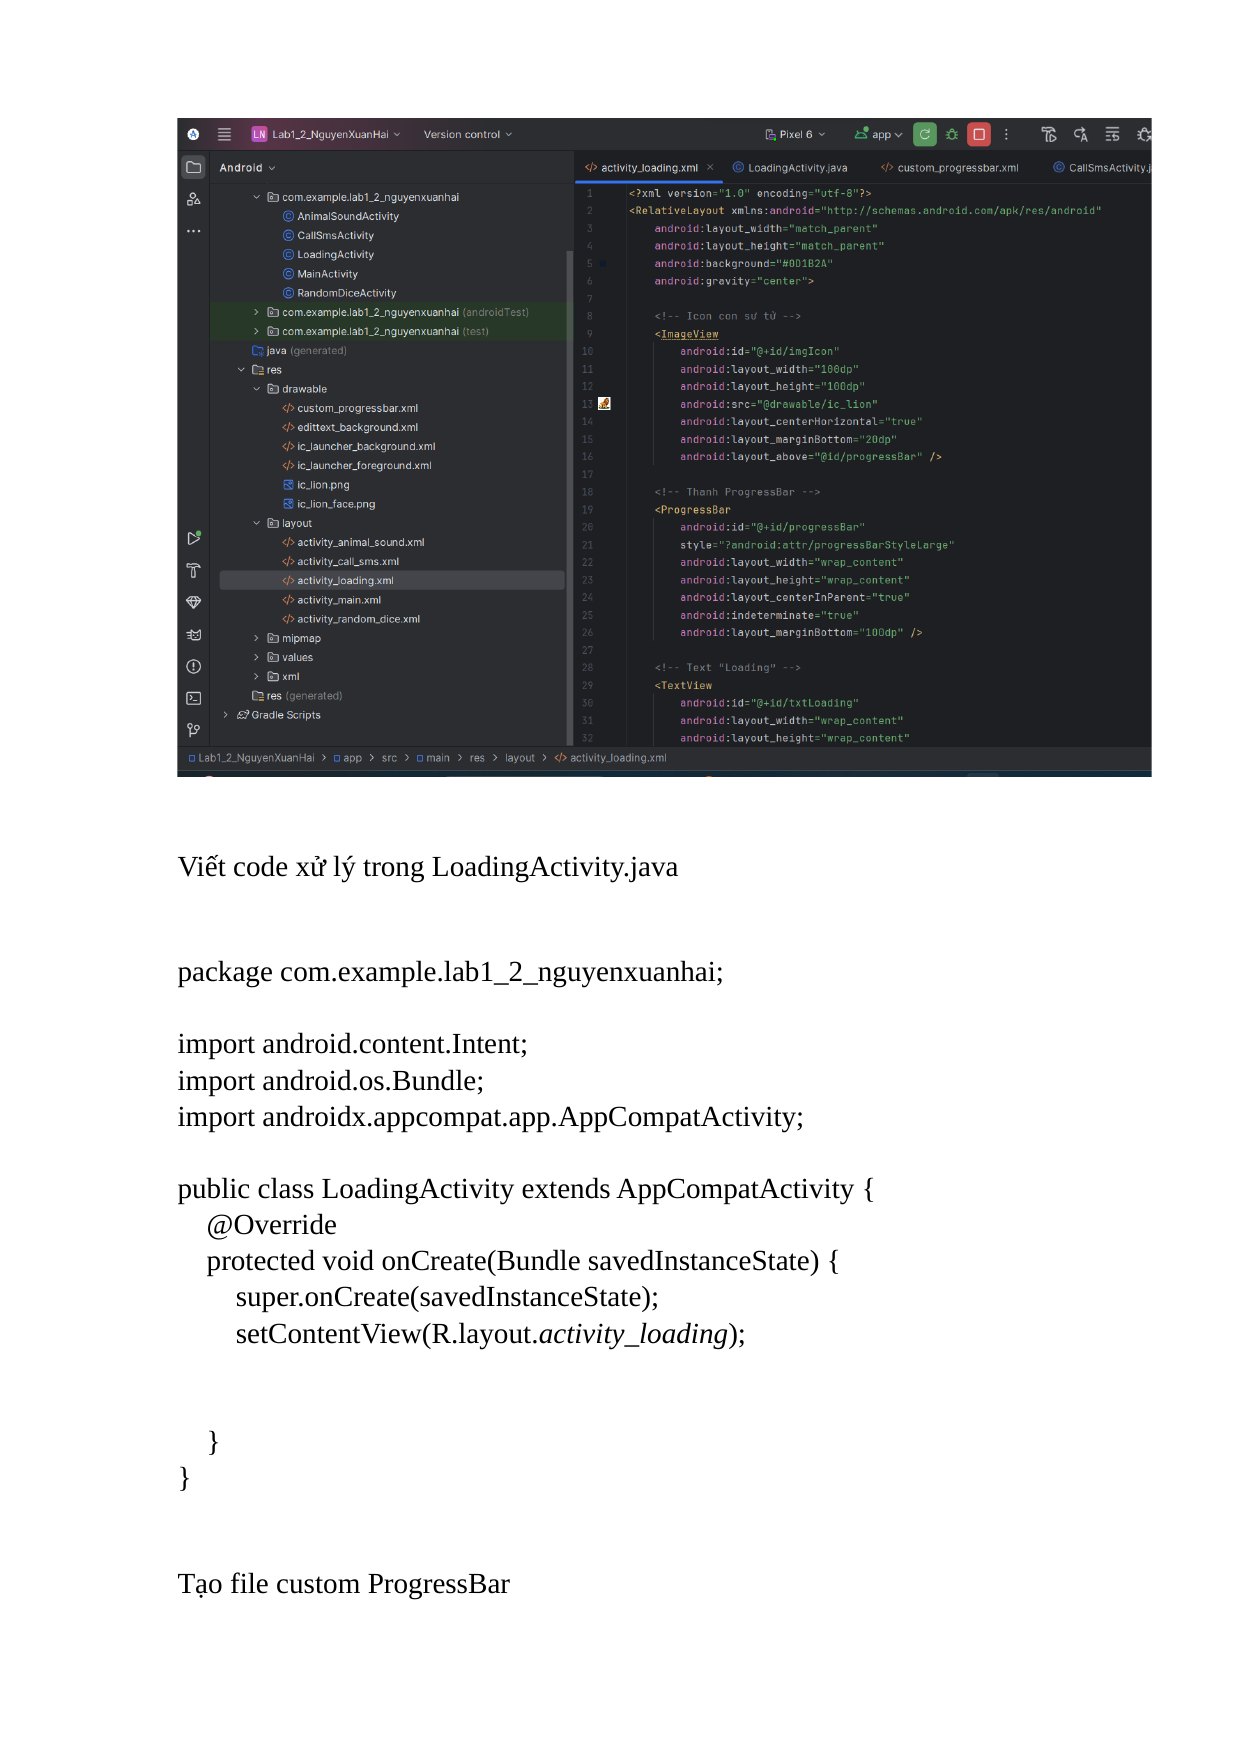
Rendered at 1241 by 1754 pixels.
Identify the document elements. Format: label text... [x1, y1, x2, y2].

text package com.example.lab1_2_nguyenxuanhai; import android.content.Intent; import android.os.Bundle; import androidx.appcompat.app.AppCompatActivity; public class LoadingActivity extends AppCompatActivity { @Override protected void onCreate(Bundle savedInstanceState) { super.onCreate(savedInstanceState); setContentView(R.layout.activity_loading); } } [177, 954, 1152, 1494]
text Viết code xử lý trong LoadingActivity.java [177, 849, 1152, 882]
text Tạo file custom ProgressBar [177, 1566, 1152, 1599]
picture [177, 118, 1152, 777]
